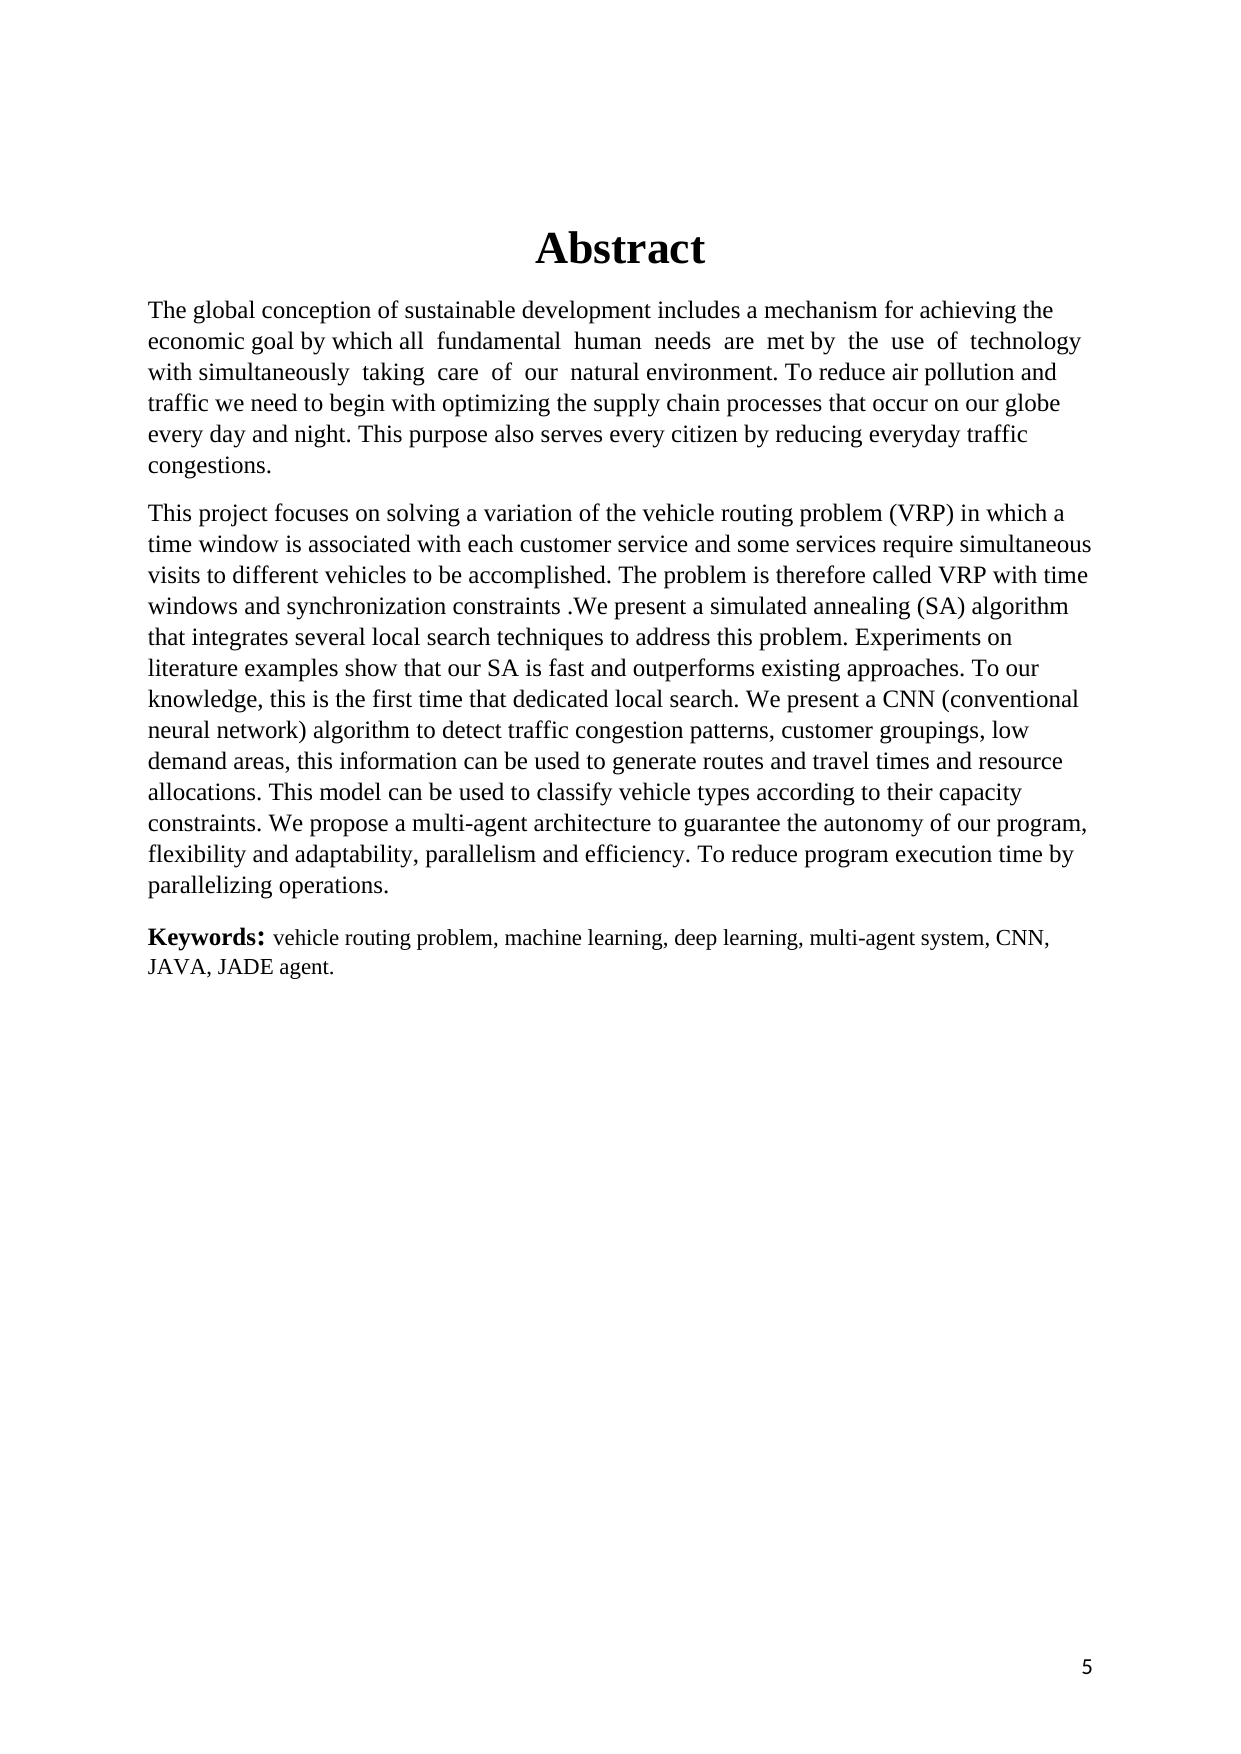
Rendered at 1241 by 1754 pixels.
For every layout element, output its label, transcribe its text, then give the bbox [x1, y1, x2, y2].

text Keywords: vehicle routing problem, machine learning, deep learning, multi-agent system, CNN, JAVA, JADE agent. [148, 918, 1093, 980]
text The global conception of sustainable development includes a mechanism for achieving the economic goal by which all fundamental human needs are met by the use of technology with simultaneously taking care of our natural environment. To reduce air pollution and traffic we need to begin with optimizing the supply chain processes that occur on our globe every day and night. This purpose also serves every citizen by reducing everyday traffic congestions. [148, 295, 1093, 479]
text This project focuses on solving a variation of the vehicle routing problem (VRP) in which a time window is associated with each customer service and some services require simultaneous visits to different vehicles to be accomplished. The problem is therefore called VRP with time windows and synchronization constraints .We present a simulated annealing (SA) algorithm that integrates several local search techniques to address this problem. Experiments on literature examples show that our SA is fast and outperforms existing approaches. To our knowledge, this is the first time that dedicated local search. We present a CNN (conventional neural network) algorithm to detect traffic congestion patterns, customer groupings, low demand areas, this information can be used to generate routes and travel times and resource allocations. This model can be used to classify vehicle types according to their capacity constraints. We propose a multi-agent architecture to guarantee the autonomy of our program, flexibility and adaptability, parallelism and efficiency. To reduce program execution time by parallelizing operations. [148, 498, 1093, 899]
text Abstract [148, 221, 1093, 274]
